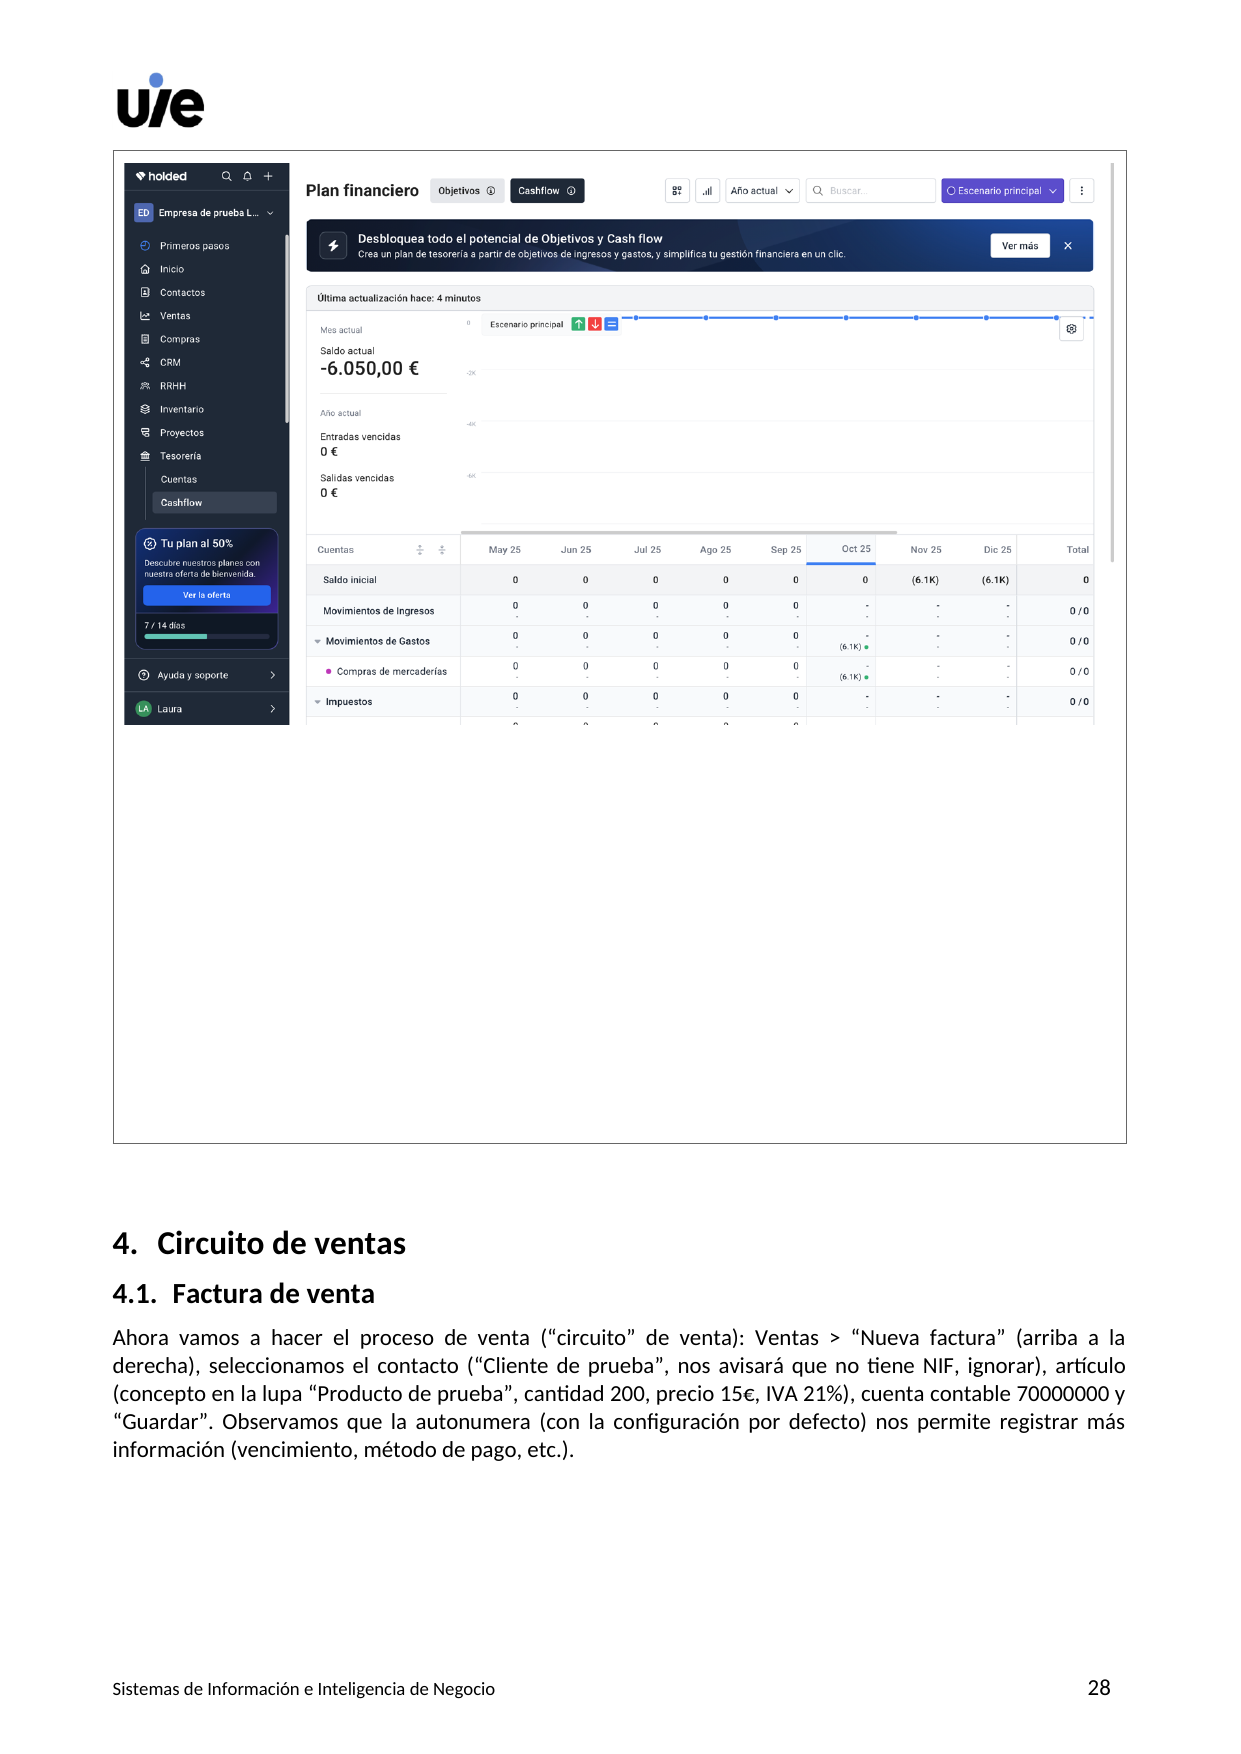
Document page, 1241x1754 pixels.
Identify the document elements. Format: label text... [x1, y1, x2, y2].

picture [112, 71, 207, 130]
subtitle Factura de venta [112, 1275, 1128, 1311]
subtitle Circuito de ventas [112, 1222, 1128, 1262]
text Ahora vamos a hacer el proceso de venta (“circuito” de venta): Ventas > “Nueva factura” (arriba a la derecha), seleccionamos el contacto (“Cliente de prueba”, nos avisará que no tiene NIF, ignorar), artículo (concepto en la lupa “Producto de prueba”, cantidad 200, precio 15€, IVA 21%), cuenta contable 70000000 y “Guardar”. Observamos que la autonumera (con la configuración por defecto) nos permite registrar más información (vencimiento, método de pago, etc.). [112, 1323, 1128, 1463]
picture [124, 163, 1114, 725]
table_header [114, 151, 1126, 1143]
